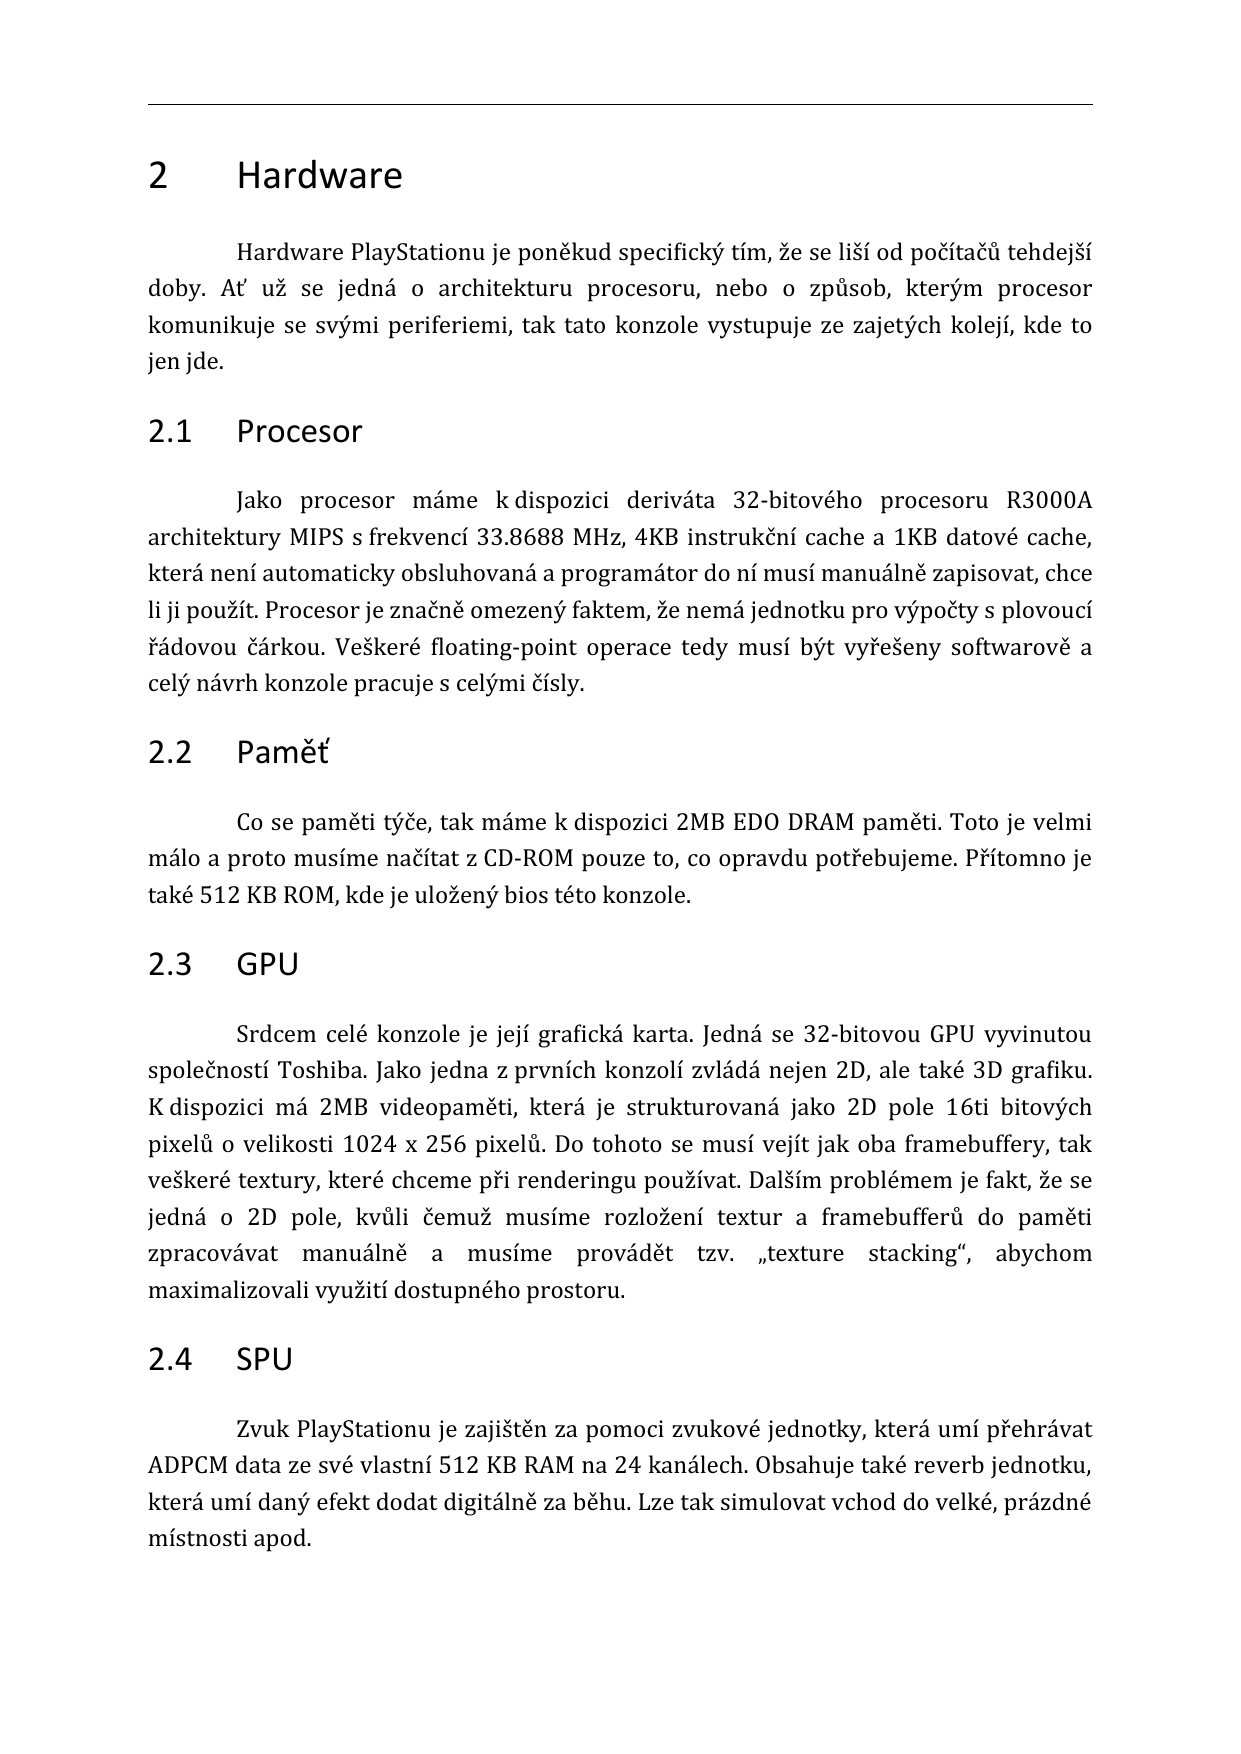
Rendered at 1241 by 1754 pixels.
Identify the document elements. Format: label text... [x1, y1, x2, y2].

text Hardware PlayStationu je poněkud specifický tím, že se liší od počítačů tehdejší doby. Ať už se jedná o architekturu procesoru, nebo o způsob, kterým procesor komunikuje se svými periferiemi, tak tato konzole vystupuje ze zajetých kolejí, kde to jen jde. [148, 236, 1093, 375]
subtitle GPU [148, 941, 1093, 984]
text Srdcem celé konzole je její grafická karta. Jedná se 32-bitovou GPU vyvinutou společností Toshiba. Jako jedna z prvních konzolí zvládá nejen 2D, ale také 3D grafiku. K dispozici má 2MB videopaměti, která je strukturovaná jako 2D pole 16ti bitových pixelů o velikosti 1024 x 256 pixelů. Do tohoto se musí vejít jak oba framebuffery, tak veškeré textury, které chceme při renderingu používat. Dalším problémem je fakt, že se jedná o 2D pole, kvůli čemuž musíme rozložení textur a framebufferů do paměti zpracovávat manuálně a musíme provádět tzv. „texture stacking“, abychom maximalizovali využití dostupného prostoru. [148, 1018, 1093, 1304]
subtitle Paměť [148, 729, 1093, 772]
subtitle Hardware [148, 148, 1093, 198]
text Zvuk PlayStationu je zajištěn za pomoci zvukové jednotky, která umí přehrávat ADPCM data ze své vlastní 512 KB RAM na 24 kanálech. Obsahuje také reverb jednotku, která umí daný efekt dodat digitálně za běhu. Lze tak simulovat vchod do velké, prázdné místnosti apod. [148, 1413, 1093, 1552]
subtitle SPU [148, 1336, 1093, 1379]
text Jako procesor máme k dispozici deriváta 32-bitového procesoru R3000A architektury MIPS s frekvencí 33.8688 MHz, 4KB instrukční cache a 1KB datové cache, která není automaticky obsluhovaná a programátor do ní musí manuálně zapisovat, chce li ji použít. Procesor je značně omezený faktem, že nemá jednotku pro výpočty s plovoucí řádovou čárkou. Veškeré floating-point operace tedy musí být vyřešeny softwarově a celý návrh konzole pracuje s celými čísly. [148, 485, 1093, 697]
subtitle Procesor [148, 408, 1093, 451]
text Co se paměti týče, tak máme k dispozici 2MB EDO DRAM paměti. Toto je velmi málo a proto musíme načítat z CD-ROM pouze to, co opravdu potřebujeme. Přítomno je také 512 KB ROM, kde je uložený bios této konzole. [148, 807, 1093, 909]
